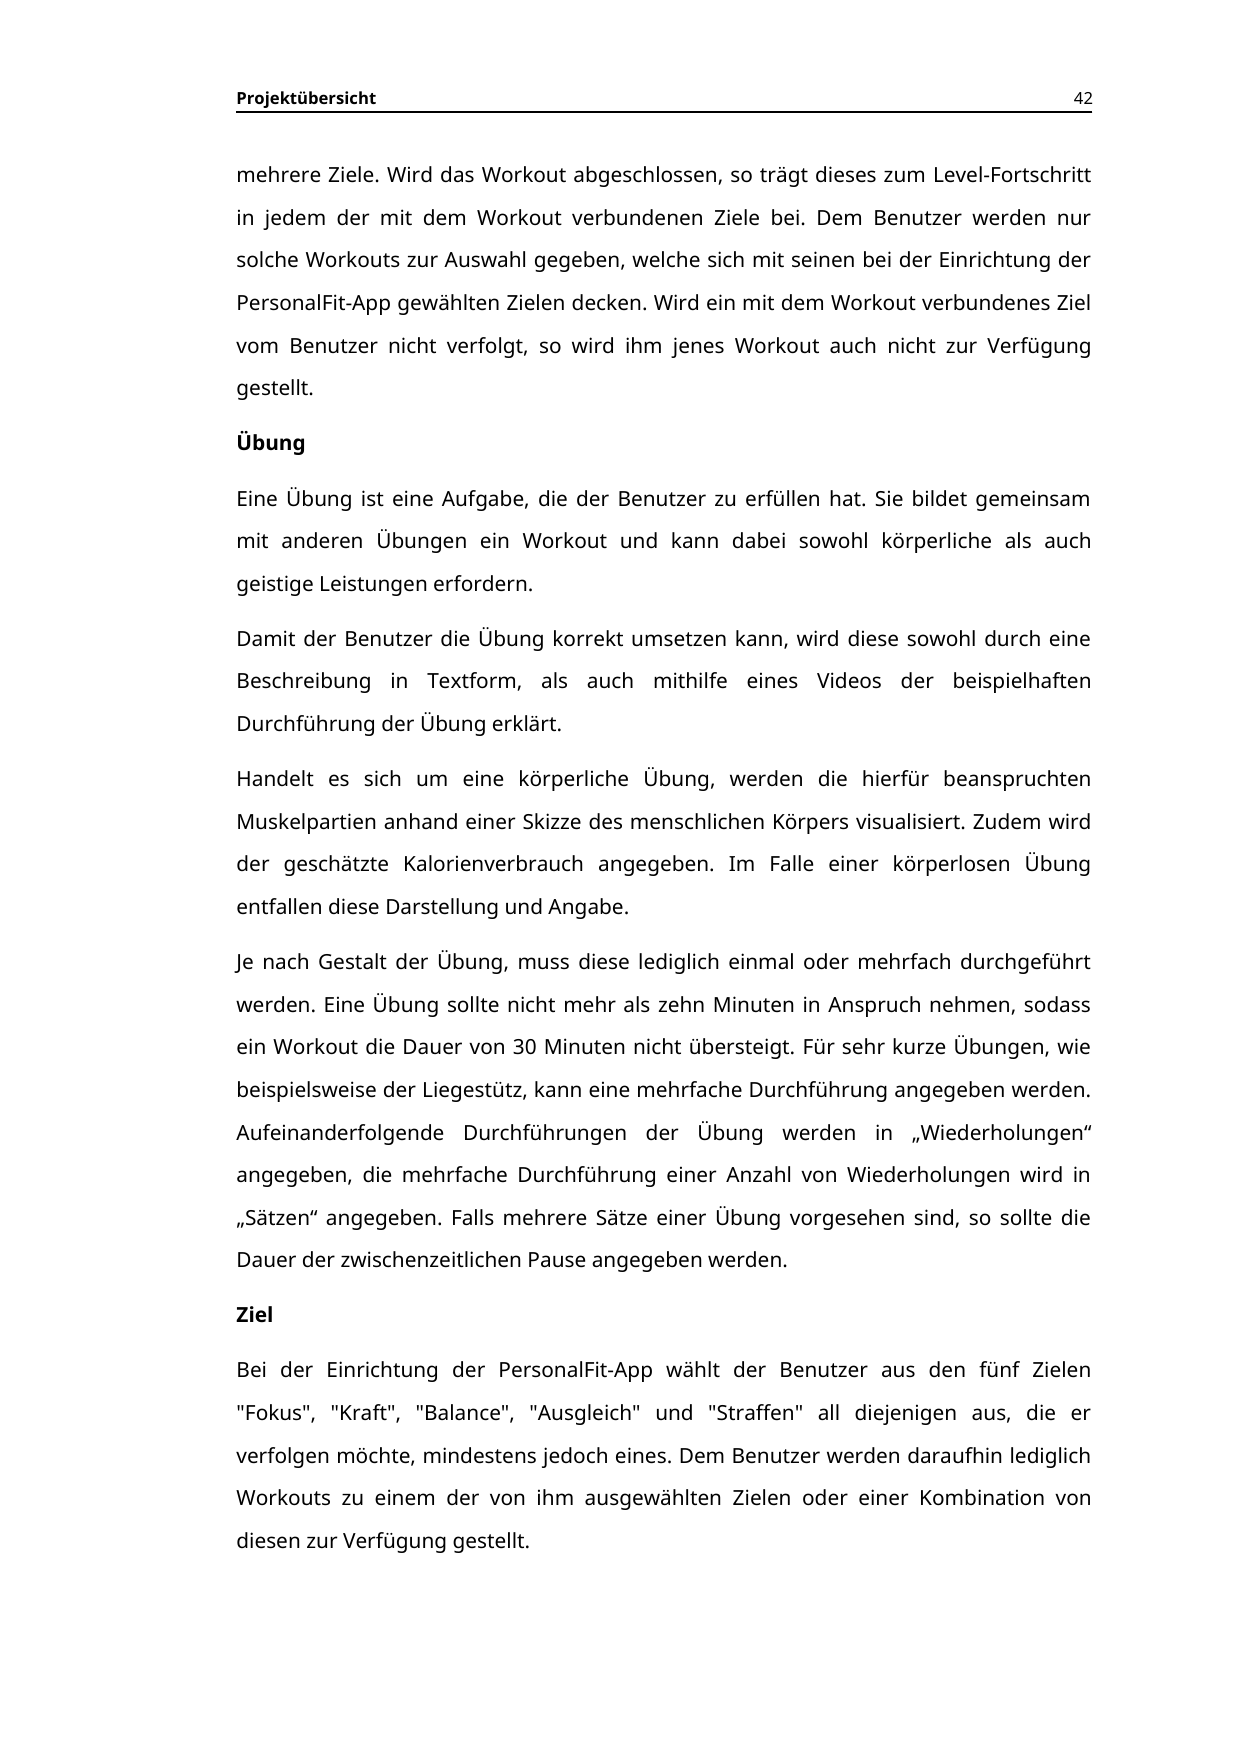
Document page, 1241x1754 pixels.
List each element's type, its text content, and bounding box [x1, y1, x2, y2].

text Ziel [236, 1301, 1092, 1329]
text Eine Übung ist eine Aufgabe, die der Benutzer zu erfüllen hat. Sie bildet gemeinsam mit anderen Übungen ein Workout und kann dabei sowohl körperliche als auch geistige Leistungen erfordern. [236, 484, 1092, 597]
text Übung [236, 428, 1092, 457]
text Bei der Einrichtung der PersonalFit-App wählt der Benutzer aus den fünf Zielen "Fokus", "Kraft", "Balance", "Ausgleich" und "Straffen" all diejenigen aus, die er verfolgen möchte, mindestens jedoch eines. Dem Benutzer werden daraufhin lediglich Workouts zu einem der von ihm ausgewählten Zielen oder einer Kombination von diesen zur Verfügung gestellt. [236, 1356, 1092, 1554]
text Handelt es sich um eine körperliche Übung, werden die hierfür beanspruchten Muskelpartien anhand einer Skizze des menschlichen Körpers visualisiert. Zudem wird der geschätzte Kalorienverbrauch angegeben. Im Falle einer körperlosen Übung entfallen diese Darstellung und Angabe. [236, 764, 1092, 921]
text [236, 160, 1092, 402]
text Damit der Benutzer die Übung korrekt umsetzen kann, wird diese sowohl durch eine Beschreibung in Textform, als auch mithilfe eines Videos der beispielhaften Durchführung der Übung erklärt. [236, 624, 1092, 738]
text Je nach Gestalt der Übung, muss diese lediglich einmal oder mehrfach durchgeführt werden. Eine Übung sollte nicht mehr als zehn Minuten in Anspruch nehmen, sodass ein Workout die Dauer von 30 Minuten nicht übersteigt. Für sehr kurze Übungen, wie beispielsweise der Liegestütz, kann eine mehrfache Durchführung angegeben werden. Aufeinanderfolgende Durchführungen der Übung werden in „Wiederholungen“ angegeben, die mehrfache Durchführung einer Anzahl von Wiederholungen wird in „Sätzen“ angegeben. Falls mehrere Sätze einer Übung vorgesehen sind, so sollte die Dauer der zwischenzeitlichen Pause angegeben werden. [236, 947, 1092, 1274]
